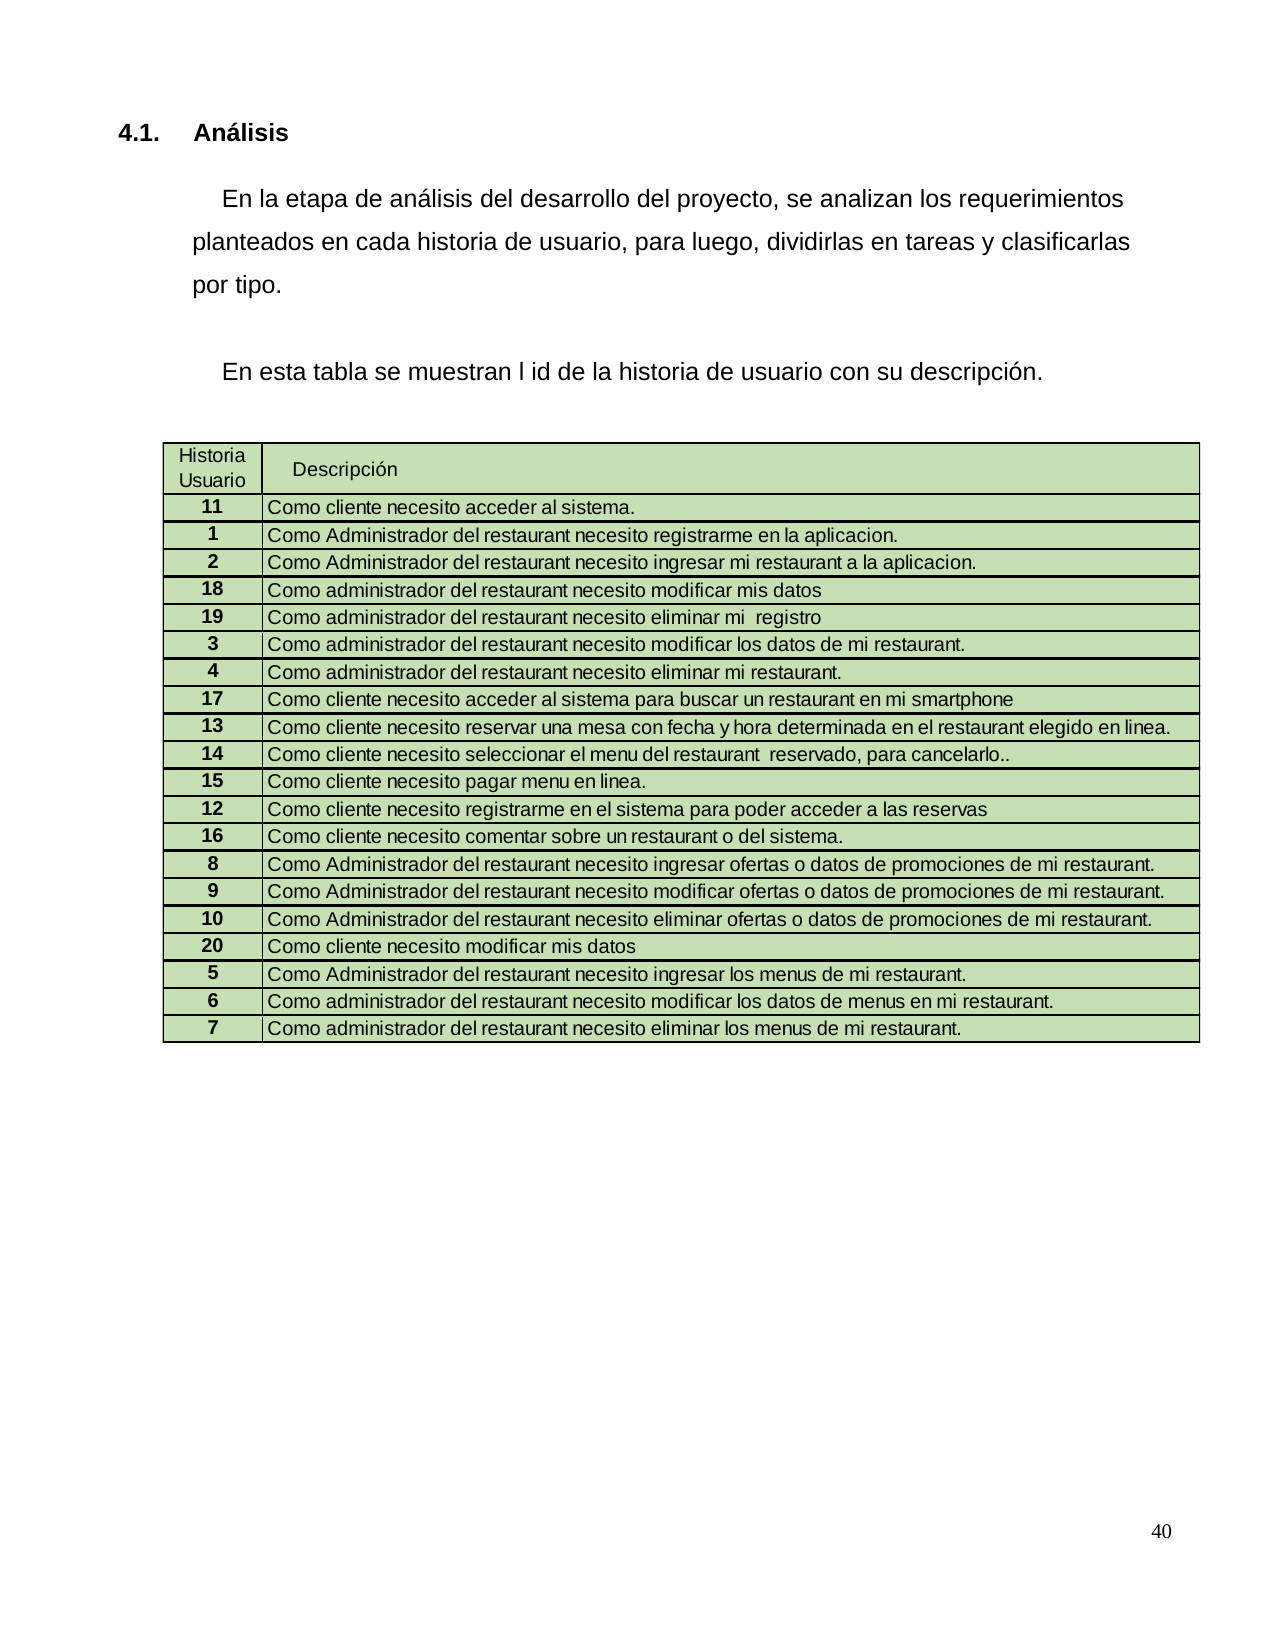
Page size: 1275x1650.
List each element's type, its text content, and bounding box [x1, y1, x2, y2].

list En la etapa de análisis del desarrollo del proyecto, se analizan los requerimientos planteados en cada historia de usuario, para luego, dividirlas en tareas y clasificarlas por tipo. [192, 184, 1172, 299]
list En esta tabla se muestran l id de la historia de usuario con su descripción. [192, 357, 1172, 385]
list Análisis [118, 118, 1172, 147]
